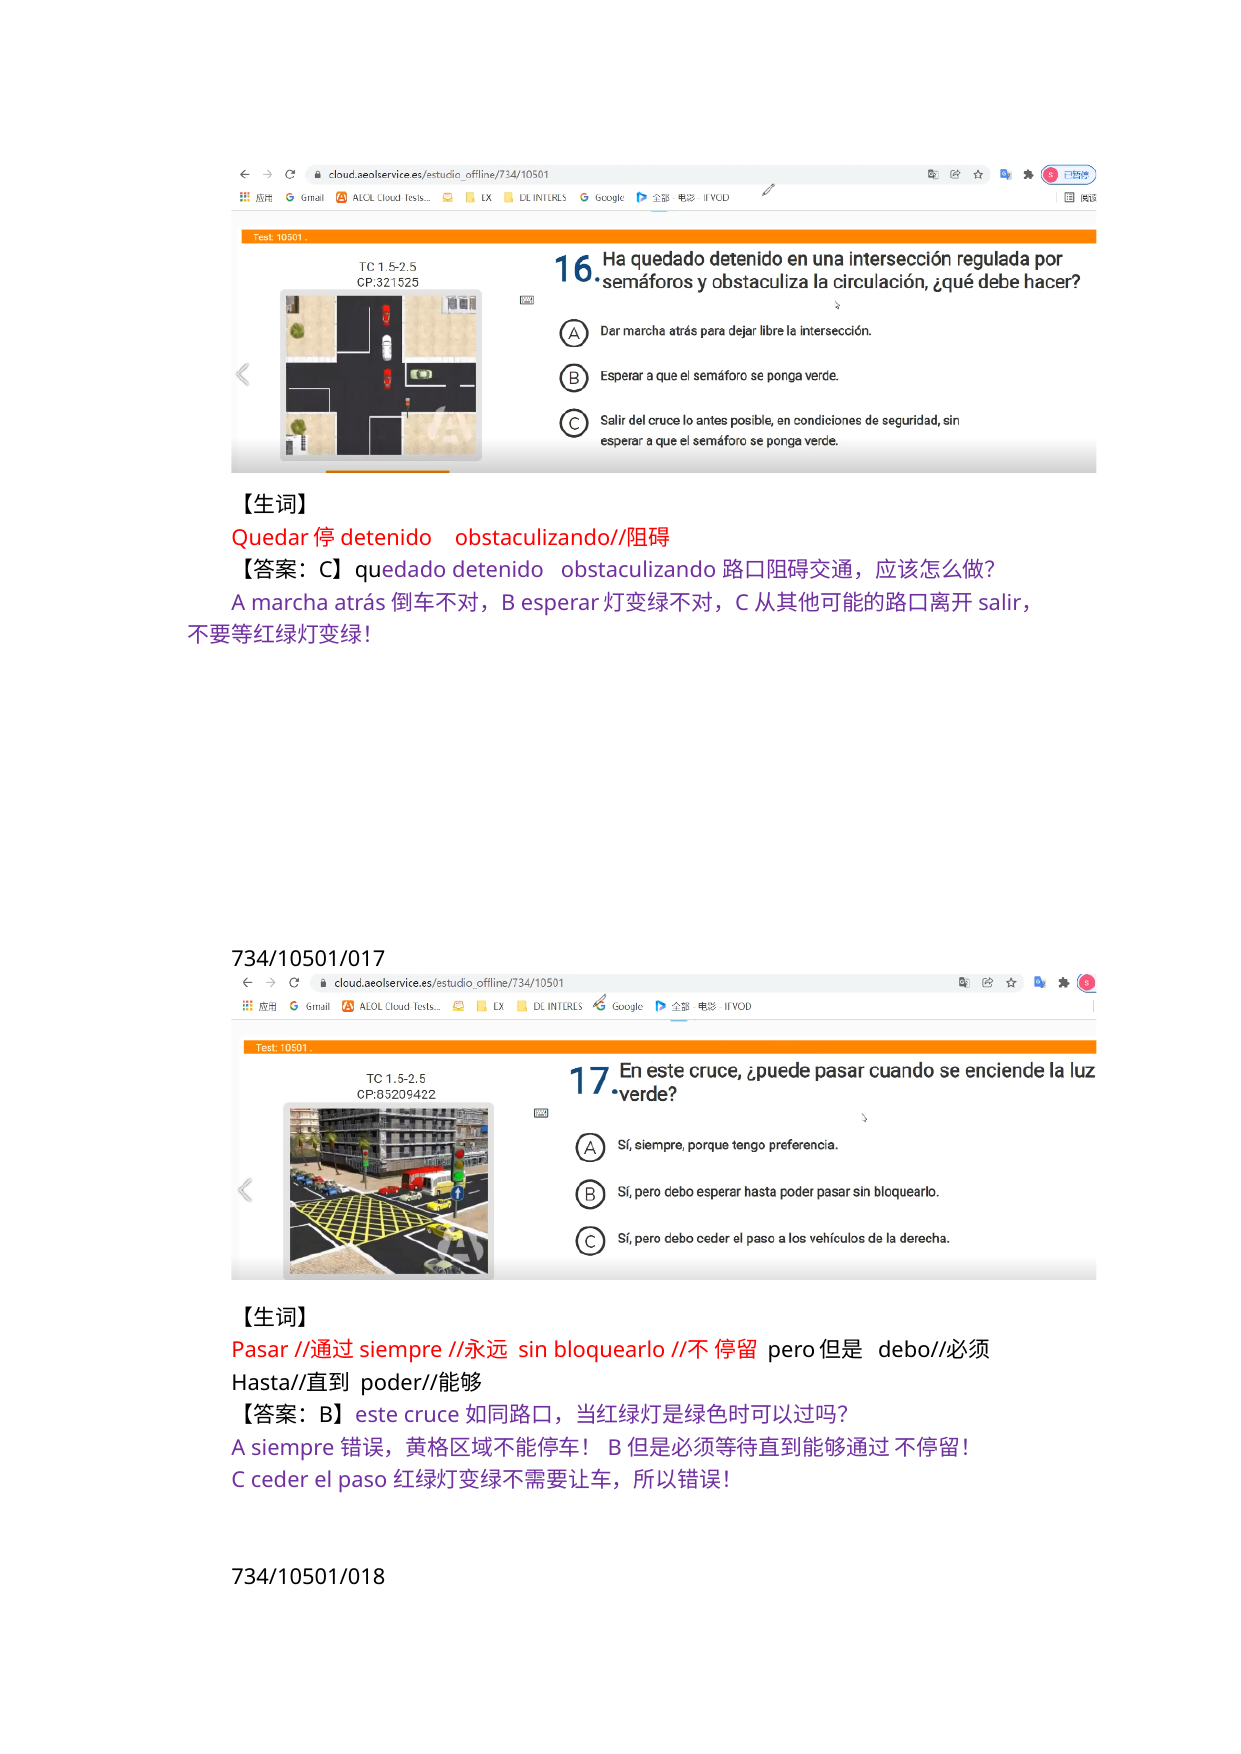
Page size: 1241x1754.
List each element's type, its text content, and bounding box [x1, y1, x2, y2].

text 734/10501/018 [187, 1559, 1053, 1592]
text Hasta//直到 poder//能够 [187, 1364, 1053, 1397]
text 【生词】 [187, 1299, 1053, 1332]
text 【答案：B】este cruce 如同路口，当红绿灯是绿色时可以过吗？ [187, 1397, 1053, 1429]
text A siempre 错误，黄格区域不能停车！ B 但是必须等待直到能够通过 不停留！ [187, 1429, 1053, 1462]
text C ceder el paso 红绿灯变绿不需要让车，所以错误！ [187, 1462, 1053, 1494]
picture [231, 162, 1097, 473]
text A marcha atrás 倒车不对，B esperar灯变绿不对，C 从其他可能的路口离开 salir，不要等红绿灯变绿！ [187, 584, 1053, 649]
text 734/10501/017 [187, 942, 1053, 974]
picture [231, 974, 1097, 1280]
text 【答案：C】quedado detenido obstaculizando 路口阻碍交通，应该怎么做？ [187, 552, 1053, 584]
text Pasar //通过 siempre //永远 sin bloquearlo //不 停留 pero但是 debo//必须 [187, 1332, 1053, 1364]
text Quedar停 detenido obstaculizando//阻碍 [187, 519, 1053, 552]
text 【生词】 [187, 487, 1053, 519]
